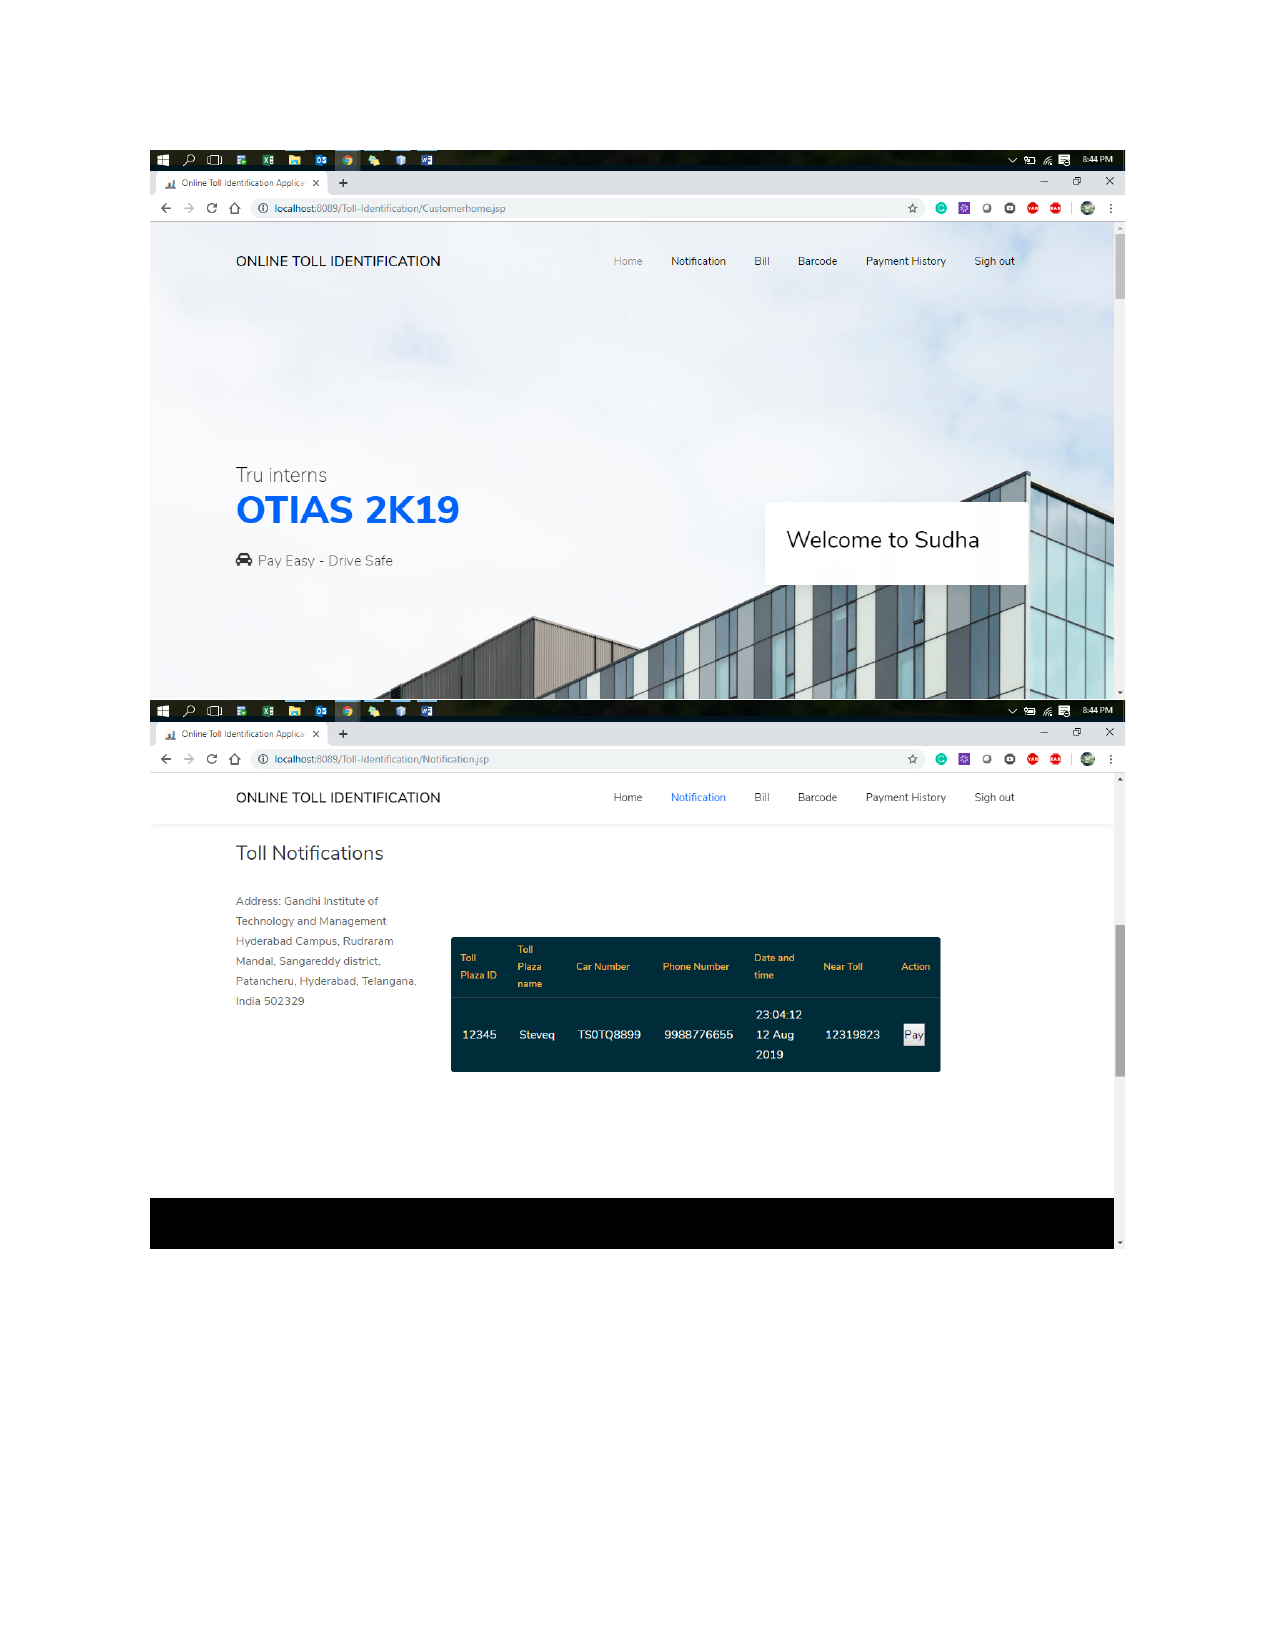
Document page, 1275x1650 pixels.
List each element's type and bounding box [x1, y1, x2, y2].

picture [150, 150, 1125, 699]
picture [150, 700, 1125, 1249]
